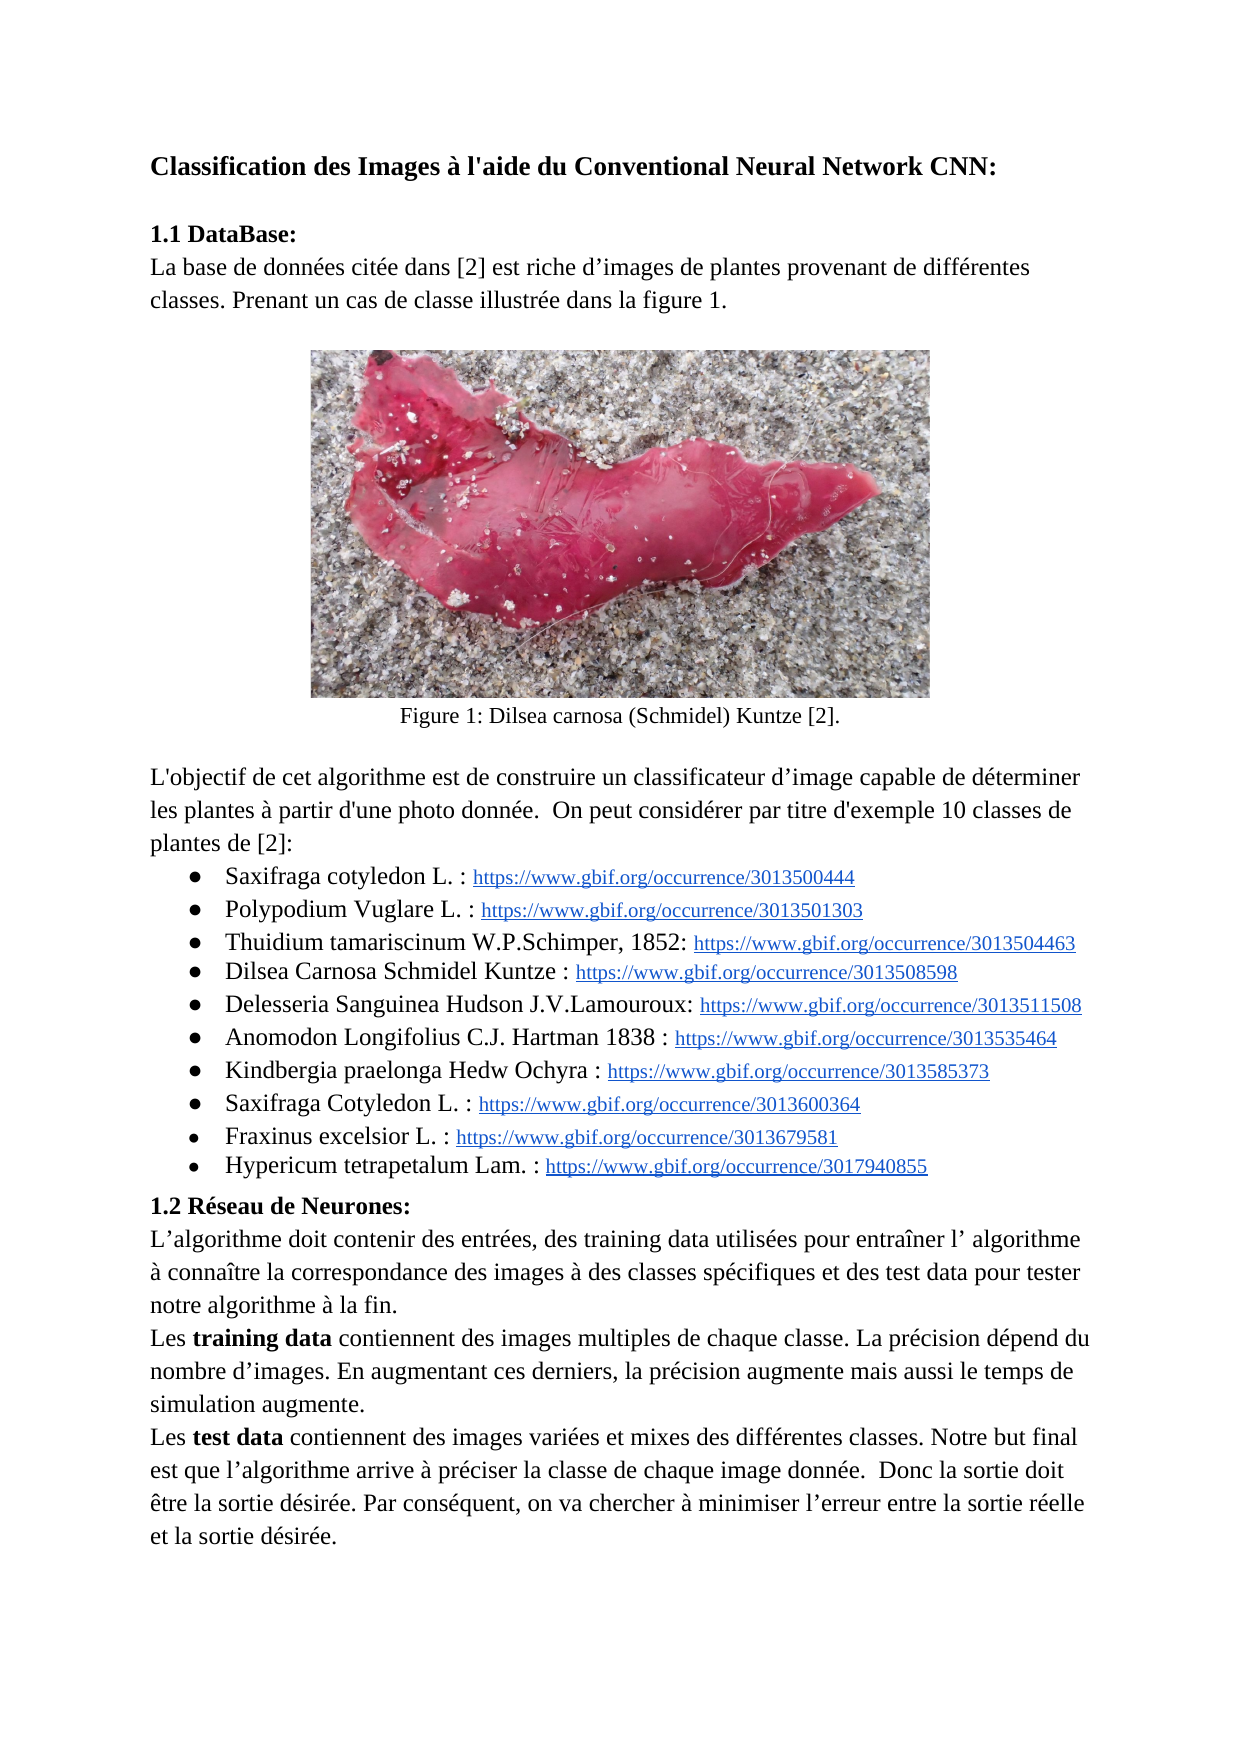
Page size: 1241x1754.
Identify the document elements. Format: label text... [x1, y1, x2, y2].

subtitle Hypericum tetrapetalum Lam. : https://www.gbif.org/occurrence/3017940855 [187, 1150, 1090, 1178]
list Delesseria Sanguinea Hudson J.V.Lamouroux: https://www.gbif.org/occurrence/3013511508 [187, 989, 1090, 1018]
text L’algorithme doit contenir des entrées, des training data utilisées pour entraîner l’ algorithme à connaître la correspondance des images à des classes spécifiques et des test data pour tester notre algorithme à la fin. [150, 1224, 1090, 1319]
subtitle Thuidium tamariscinum W.P.Schimper, 1852: https://www.gbif.org/occurrence/3013504463 [187, 927, 1090, 956]
text 1.2 Réseau de Neurones: [150, 1191, 1090, 1220]
text 1.1 DataBase: [150, 219, 1090, 247]
text Classification des Images à l'aide du Conventional Neural Network CNN: [150, 150, 1090, 181]
text La base de données citée dans [2] est riche d’images de plantes provenant de différentes classes. Prenant un cas de classe illustrée dans la figure 1. [150, 252, 1090, 313]
subtitle Fraxinus excelsior L. : https://www.gbif.org/occurrence/3013679581 [187, 1121, 1090, 1150]
list Anomodon Longifolius C.J. Hartman 1838 : https://www.gbif.org/occurrence/3013535464 [187, 1022, 1090, 1051]
text Les training data contiennent des images multiples de chaque classe. La précision dépend du nombre d’images. En augmentant ces derniers, la précision augmente mais aussi le temps de simulation augmente. [150, 1323, 1090, 1418]
text Les test data contiennent des images variées et mixes des différentes classes. Notre but final est que l’algorithme arrive à préciser la classe de chaque image donnée. Donc la sortie doit être la sortie désirée. Par conséquent, on va chercher à minimiser l’erreur entre la sortie réelle et la sortie désirée. [150, 1422, 1090, 1550]
list Saxifraga cotyledon L. : https://www.gbif.org/occurrence/3013500444 [187, 861, 1090, 890]
text Figure 1: Dilsea carnosa (Schmidel) Kuntze [2]. [150, 702, 1090, 728]
list Dilsea Carnosa Schmidel Kuntze : https://www.gbif.org/occurrence/3013508598 [187, 956, 1090, 985]
list Polypodium Vuglare L. : https://www.gbif.org/occurrence/3013501303 [187, 894, 1090, 923]
picture [288, 350, 952, 698]
text L'objectif de cet algorithme est de construire un classificateur d’image capable de déterminer les plantes à partir d'une photo donnée. On peut considérer par titre d'exemple 10 classes de plantes de [2]: [150, 762, 1090, 857]
list Kindbergia praelonga Hedw Ochyra : https://www.gbif.org/occurrence/3013585373 [187, 1055, 1090, 1084]
list Saxifraga Cotyledon L. : https://www.gbif.org/occurrence/3013600364 [187, 1088, 1090, 1117]
